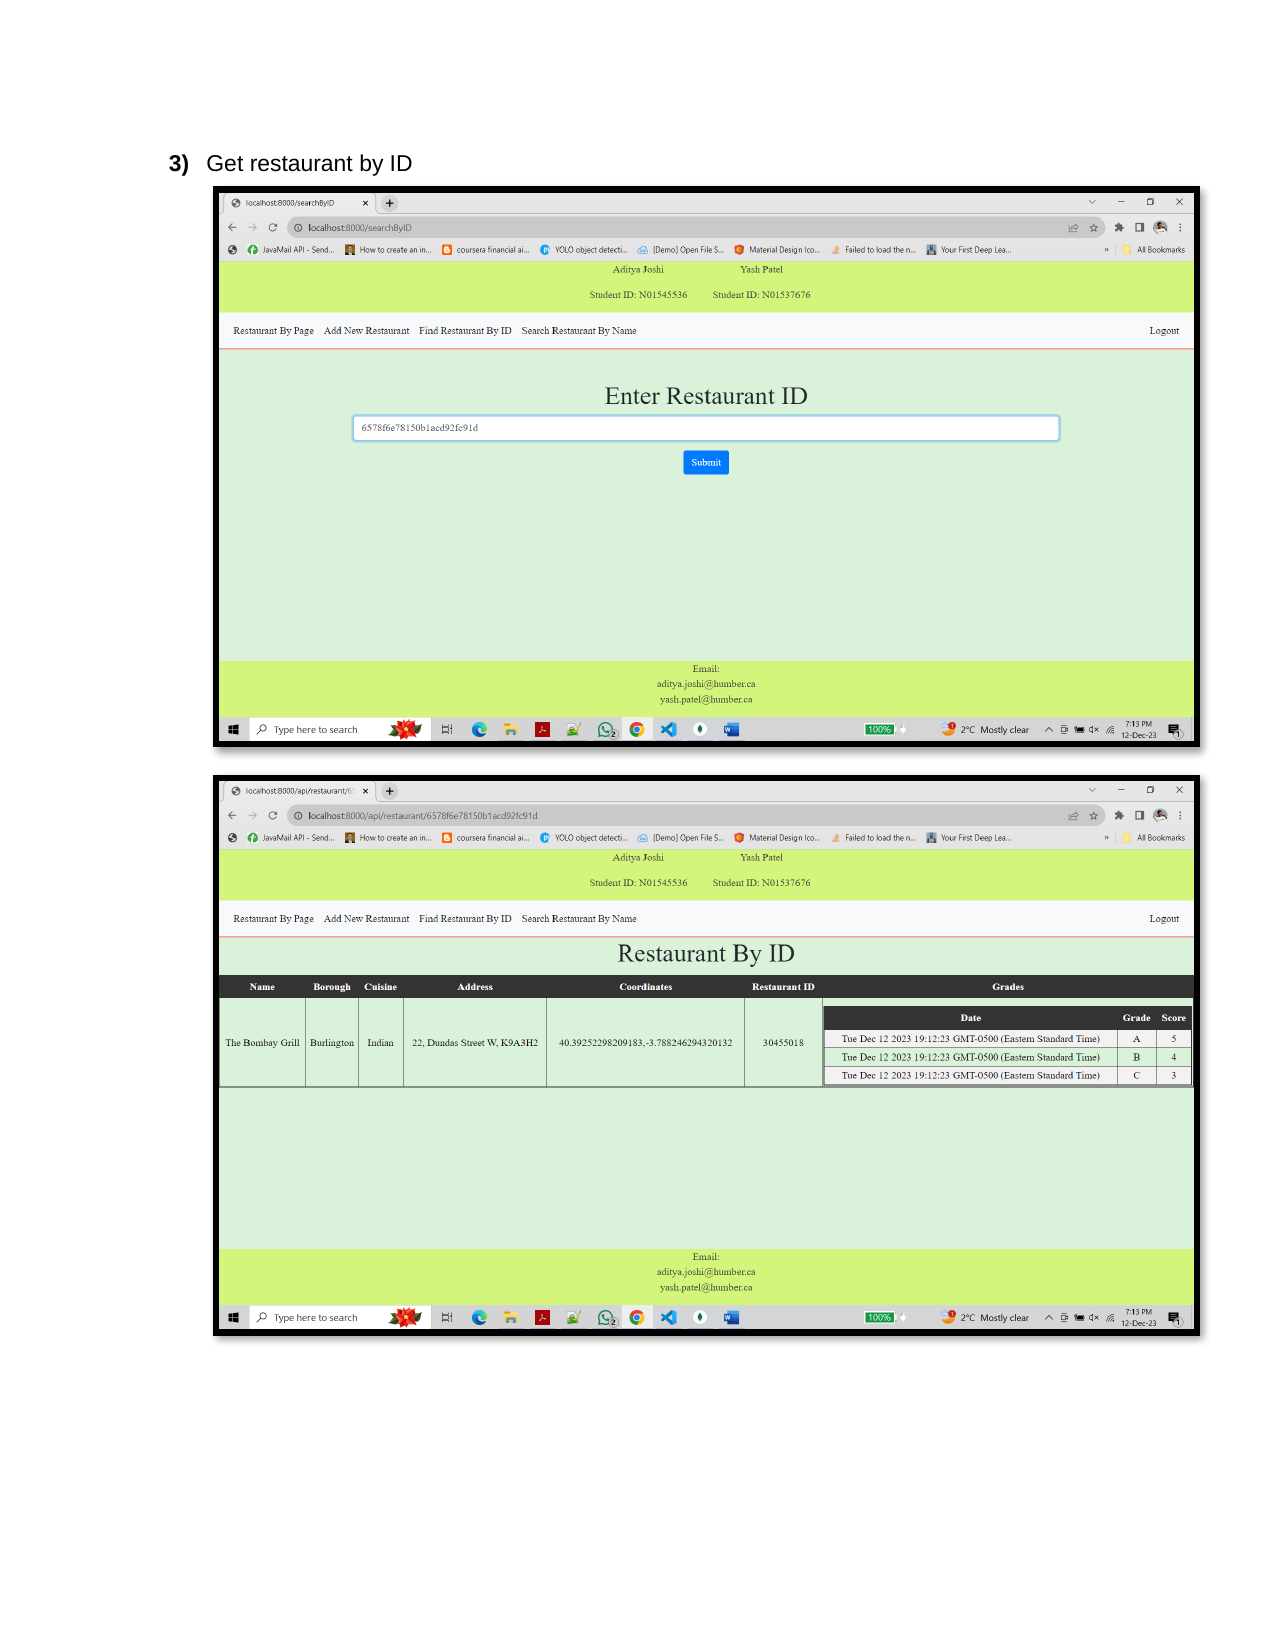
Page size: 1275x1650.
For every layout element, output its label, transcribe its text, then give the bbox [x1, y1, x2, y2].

picture [219, 193, 1194, 741]
picture [219, 781, 1194, 1329]
list Get restaurant by ID [169, 150, 1125, 176]
